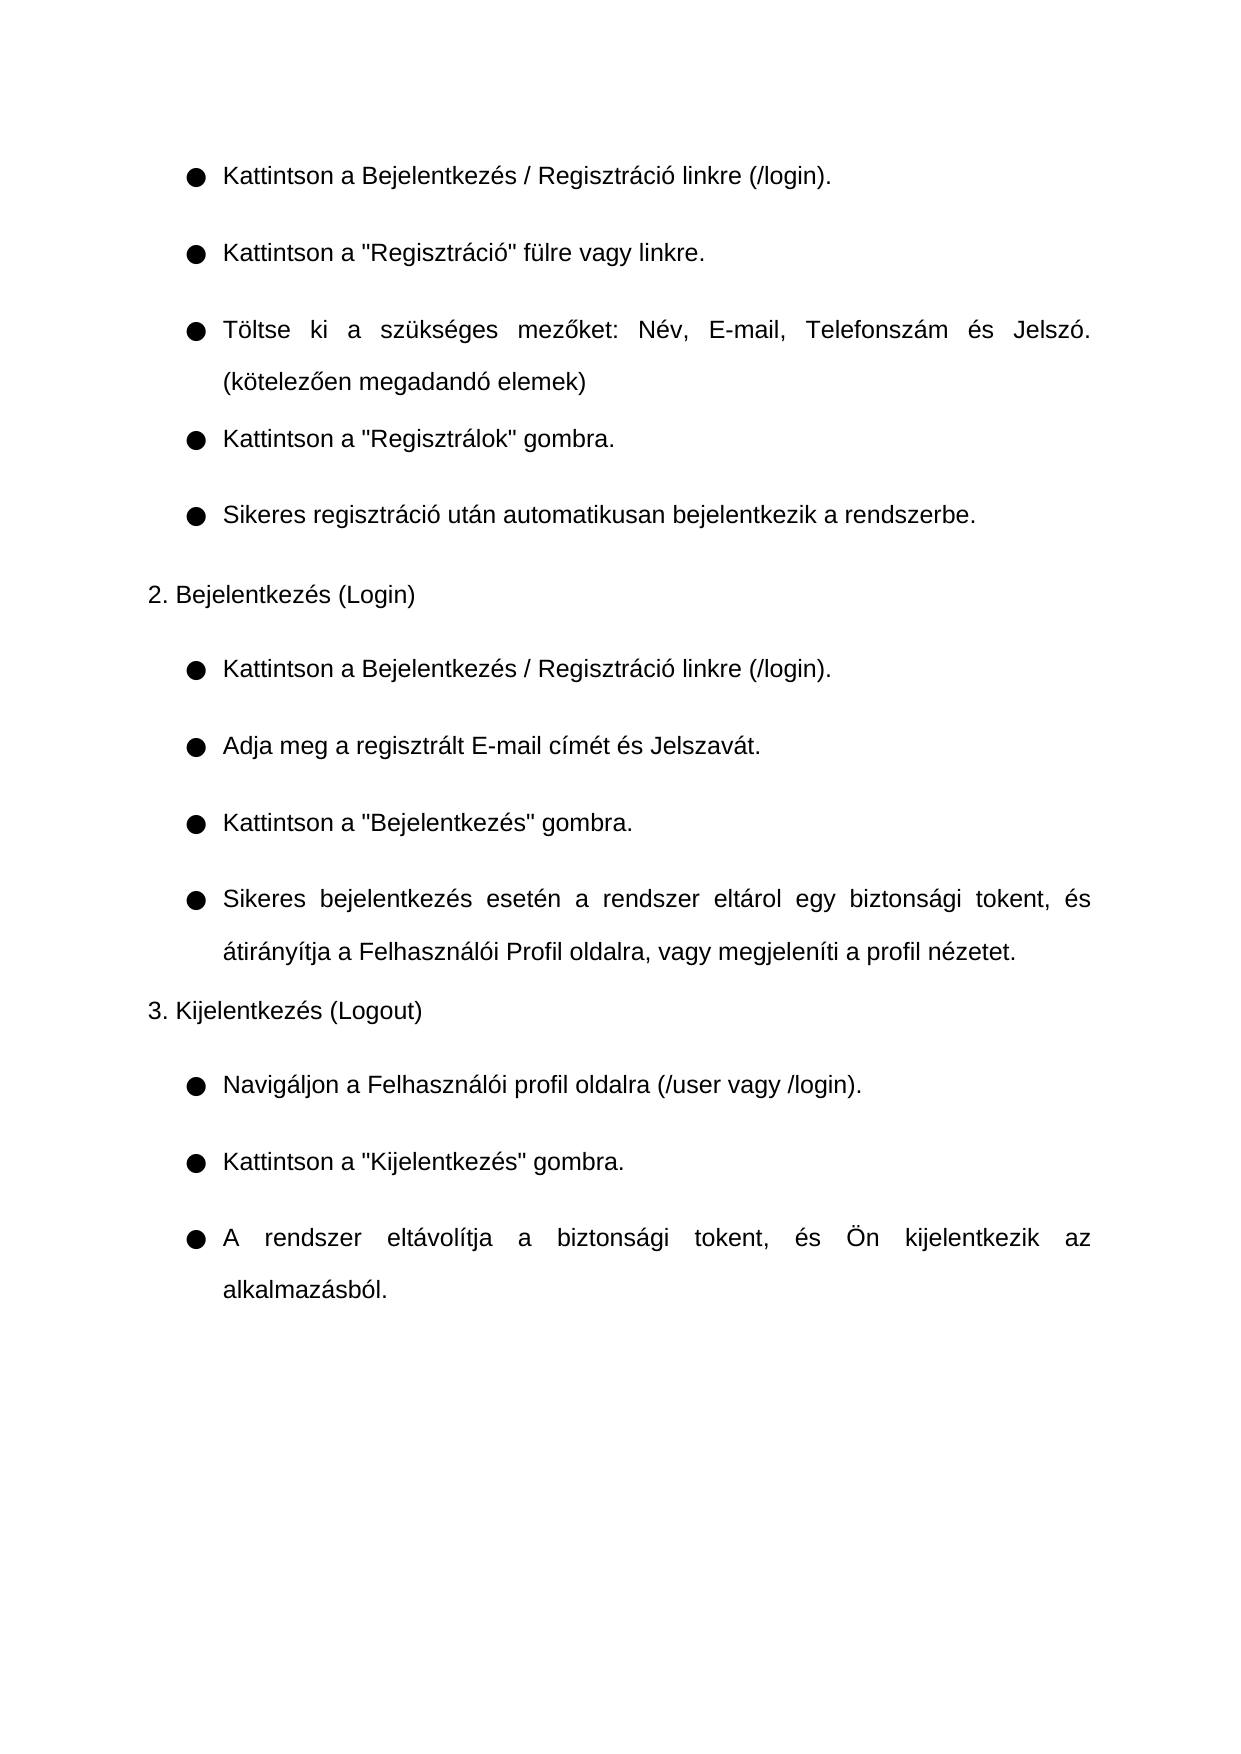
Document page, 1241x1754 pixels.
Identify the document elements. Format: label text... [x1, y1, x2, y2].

list Kattintson a "Kijelentkezés" gombra. [185, 1133, 1093, 1184]
list Kattintson a "Regisztrálok" gombra. [185, 410, 1093, 461]
list Kattintson a Bejelentkezés / Regisztráció linkre (/login). [185, 640, 1093, 692]
list Kattintson a "Regisztráció" fülre vagy linkre. [185, 224, 1093, 276]
list Sikeres regisztráció után automatikusan bejelentkezik a rendszerbe. [185, 487, 1093, 538]
text 2. Bejelentkezés (Login) [148, 581, 1093, 609]
list Kattintson a "Bejelentkezés" gombra. [185, 794, 1093, 845]
list Sikeres bejelentkezés esetén a rendszer eltárol egy biztonsági tokent, és átirányítja a Felhasználói Profil oldalra, vagy megjeleníti a profil nézetet. [185, 871, 1093, 965]
text 3. Kijelentkezés (Logout) [148, 996, 1093, 1025]
list Adja meg a regisztrált E-mail címét és Jelszavát. [185, 717, 1093, 768]
list A rendszer eltávolítja a biztonsági tokent, és Ön kijelentkezik az alkalmazásból. [185, 1210, 1093, 1304]
list Navigáljon a Felhasználói profil oldalra (/user vagy /login). [185, 1056, 1093, 1107]
list Kattintson a Bejelentkezés / Regisztráció linkre (/login). [185, 148, 1093, 199]
list Töltse ki a szükséges mezőket: Név, E-mail, Telefonszám és Jelszó. (kötelezően megadandó elemek) [185, 301, 1093, 396]
